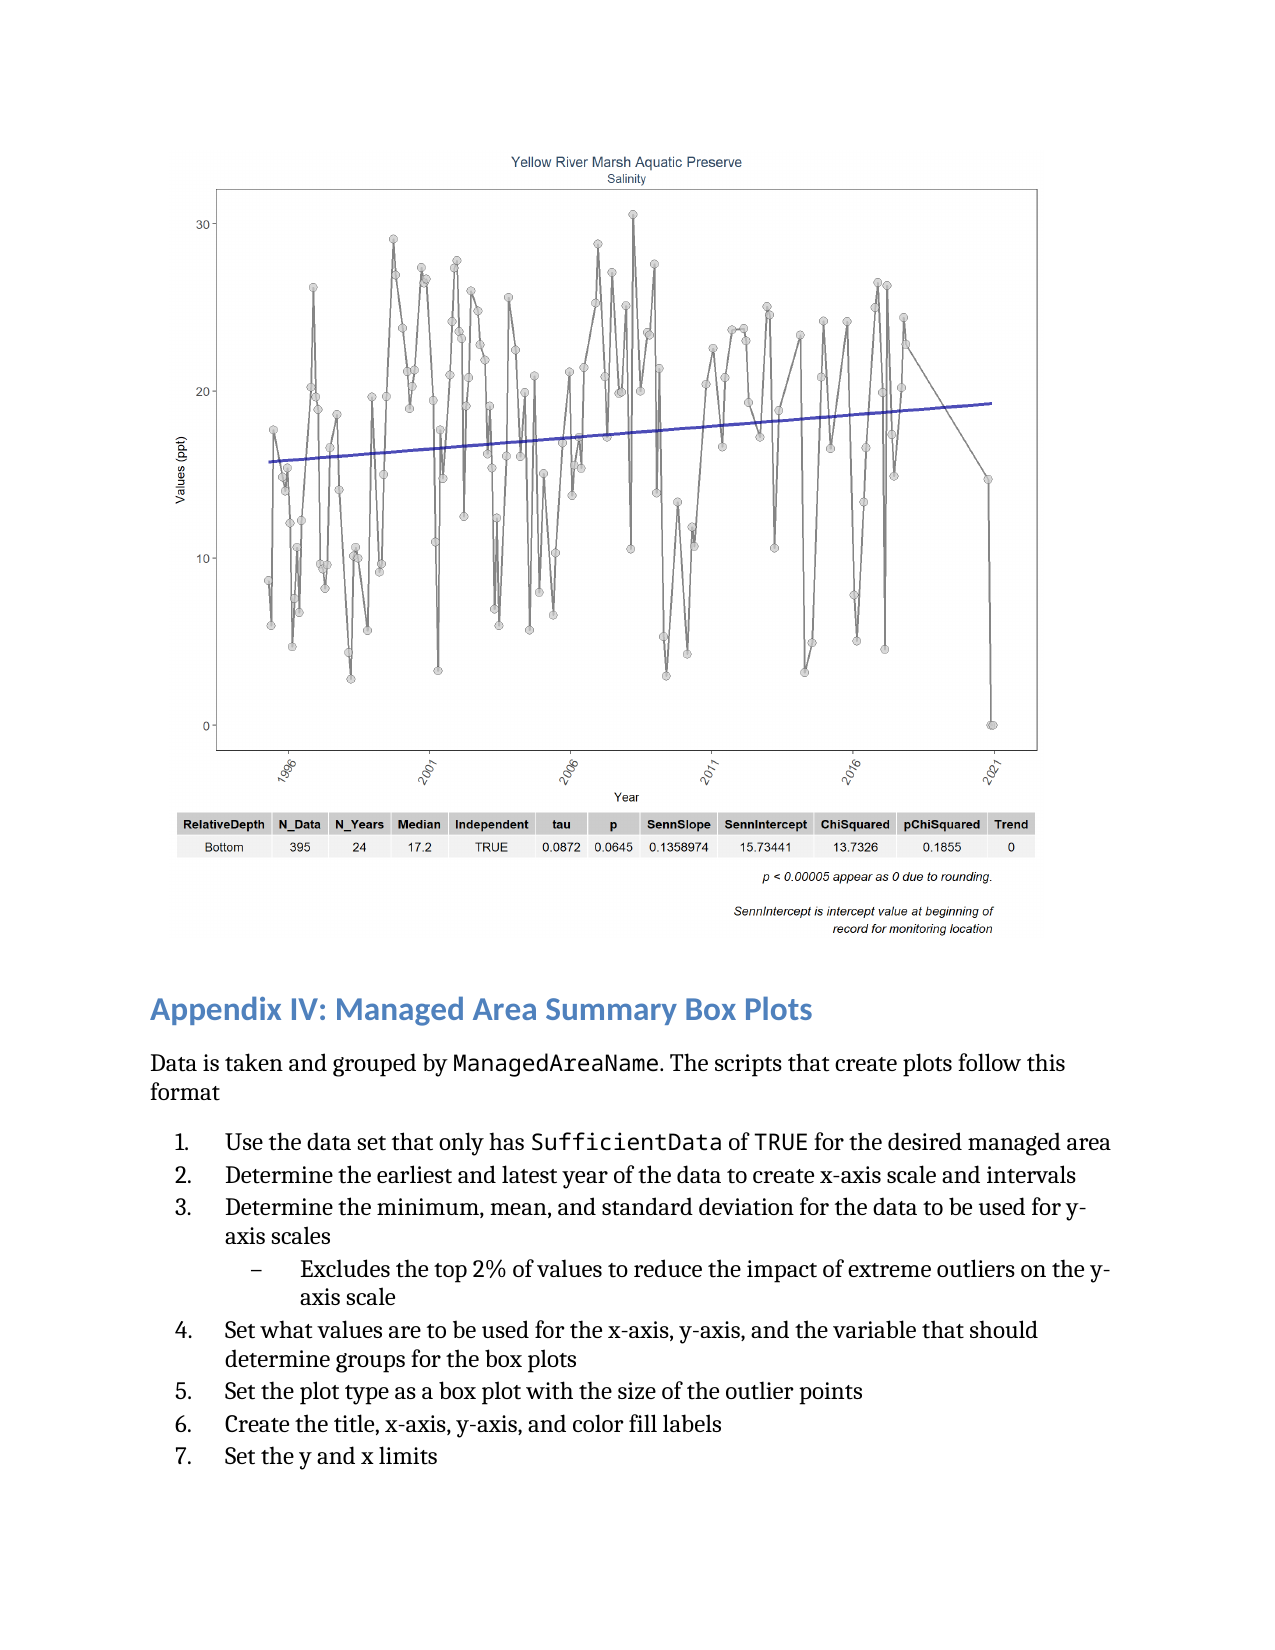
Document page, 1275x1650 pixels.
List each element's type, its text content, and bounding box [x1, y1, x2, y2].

list Create the title, x-axis, y-axis, and color fill labels [175, 1409, 1125, 1438]
list Use the data set that only has SufficientData of TRUE for the desired managed area [175, 1126, 1125, 1157]
list Set the plot type as a box plot with the size of the outlier points [175, 1377, 1125, 1406]
list Determine the minimum, mean, and standard deviation for the data to be used for y-axis scales [175, 1193, 1125, 1251]
list Set the y and x limits [175, 1442, 1125, 1471]
list Excludes the top 2% of values to reduce the impact of extreme outliers on the y-axis scale [250, 1254, 1125, 1312]
picture [168, 150, 1044, 938]
subtitle Appendix IV: Managed Area Summary Box Plots [150, 987, 1125, 1028]
list Set what values are to be used for the x-axis, y-axis, and the variable that should determine groups for the box plots [175, 1316, 1125, 1373]
list Determine the earliest and latest year of the data to create x-axis scale and intervals [175, 1161, 1125, 1189]
text Data is taken and grouped by ManagedAreaName. The scripts that create plots follow this format [150, 1047, 1125, 1107]
